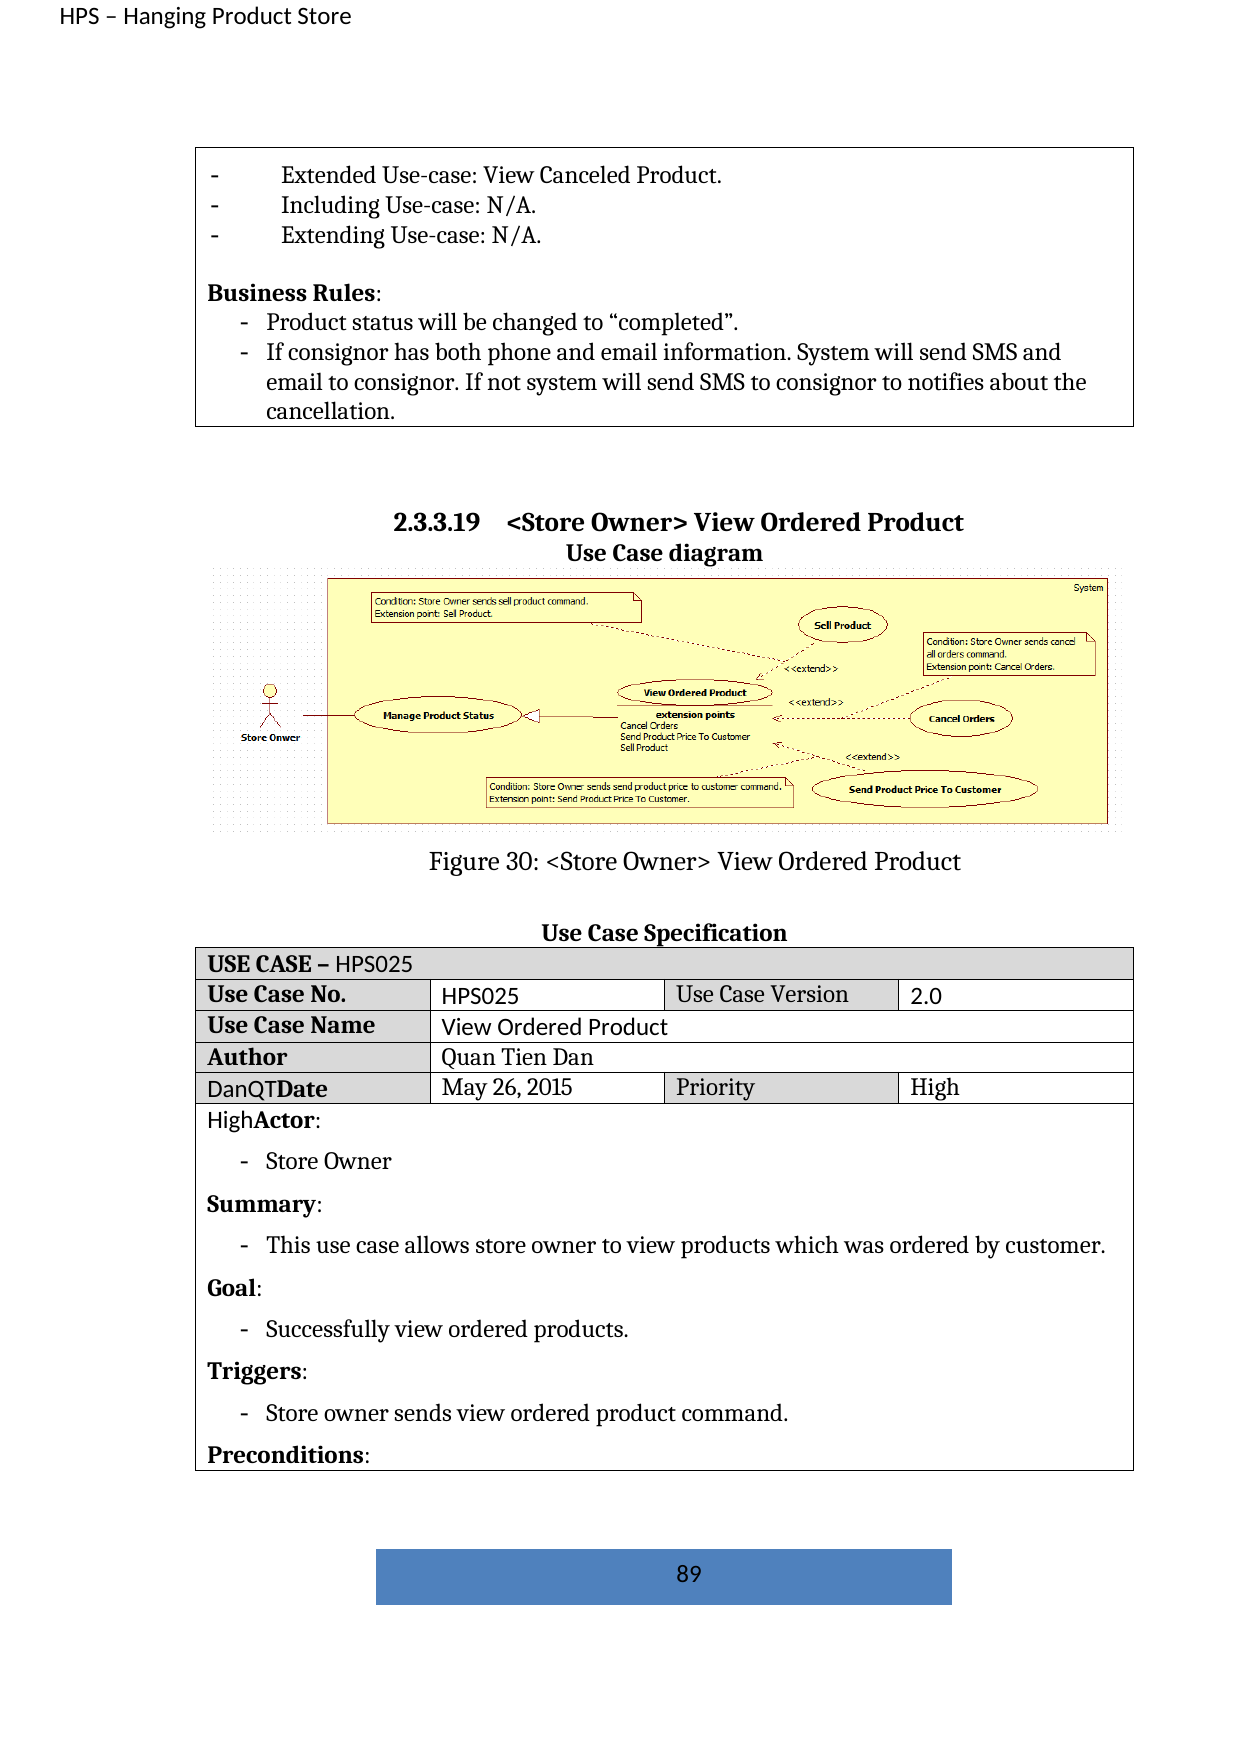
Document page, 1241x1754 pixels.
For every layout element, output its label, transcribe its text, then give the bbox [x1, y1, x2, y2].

table_cell Author [196, 1043, 430, 1072]
list Use Case diagram [207, 538, 1122, 567]
table_cell Use Case No. [196, 980, 430, 1010]
table_header USE CASE – [196, 948, 1133, 979]
text Figure : <Store Owner> View Ordered Product [428, 846, 1122, 877]
list Use Case Specification [207, 918, 1122, 947]
subtitle <Store Owner> View Ordered Product [393, 507, 1122, 538]
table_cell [196, 148, 1133, 426]
picture [207, 567, 1122, 834]
table_cell Use Case Version [665, 980, 898, 1010]
table_cell Priority [665, 1073, 898, 1103]
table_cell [196, 1104, 1133, 1470]
table_cell Date [196, 1073, 430, 1103]
table_cell Use Case Name [196, 1011, 430, 1042]
